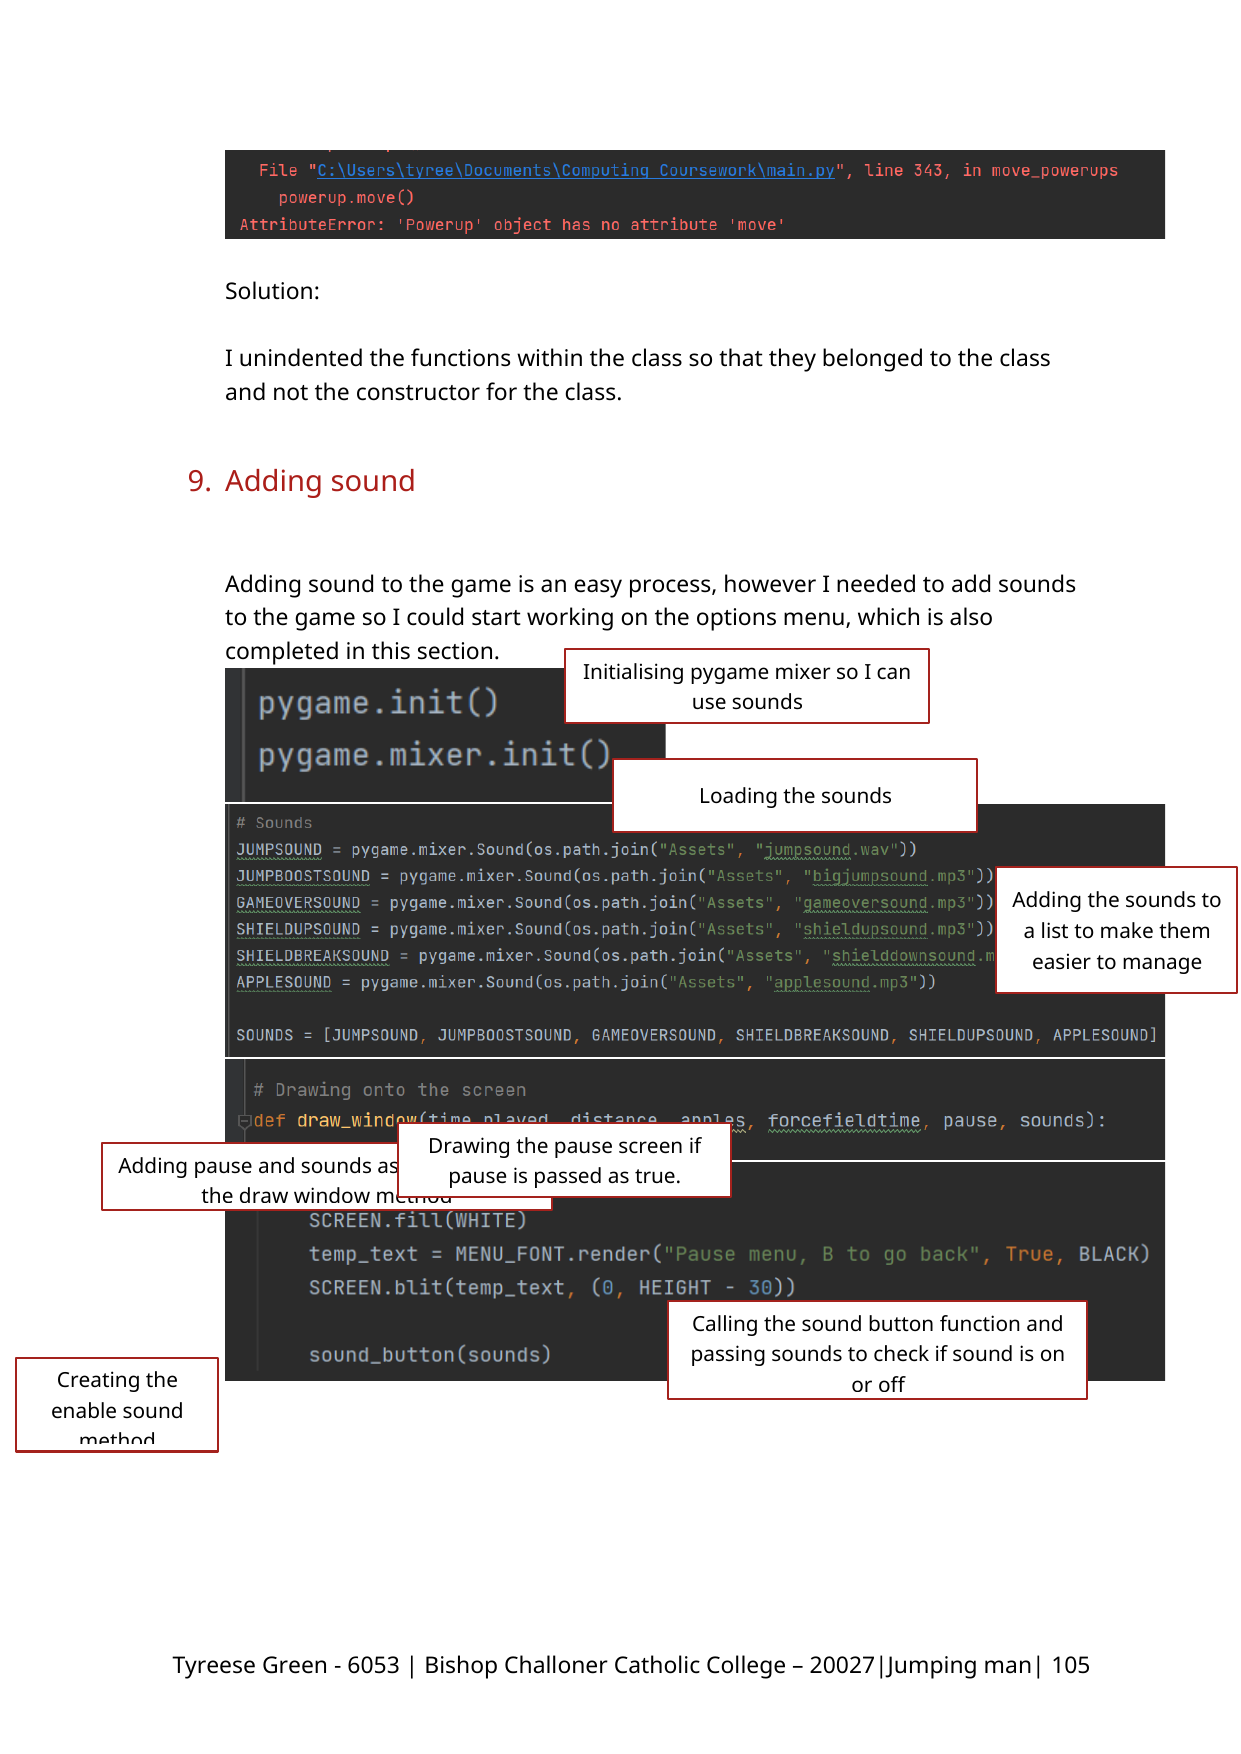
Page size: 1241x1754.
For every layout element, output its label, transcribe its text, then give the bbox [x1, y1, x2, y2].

picture [225, 668, 666, 802]
list Adding sound to the game is an easy process, however I needed to add sounds to the game so I could start working on the options menu, which is also completed in this section. [225, 567, 1090, 666]
list I unindented the functions within the class so that they belonged to the class and not the constructor for the class. [225, 342, 1090, 407]
picture [225, 804, 1166, 1057]
picture [225, 1059, 1166, 1160]
picture [225, 1162, 1166, 1381]
picture [225, 150, 1166, 239]
subtitle Adding sound [187, 460, 1090, 500]
list Solution: [225, 275, 1090, 306]
